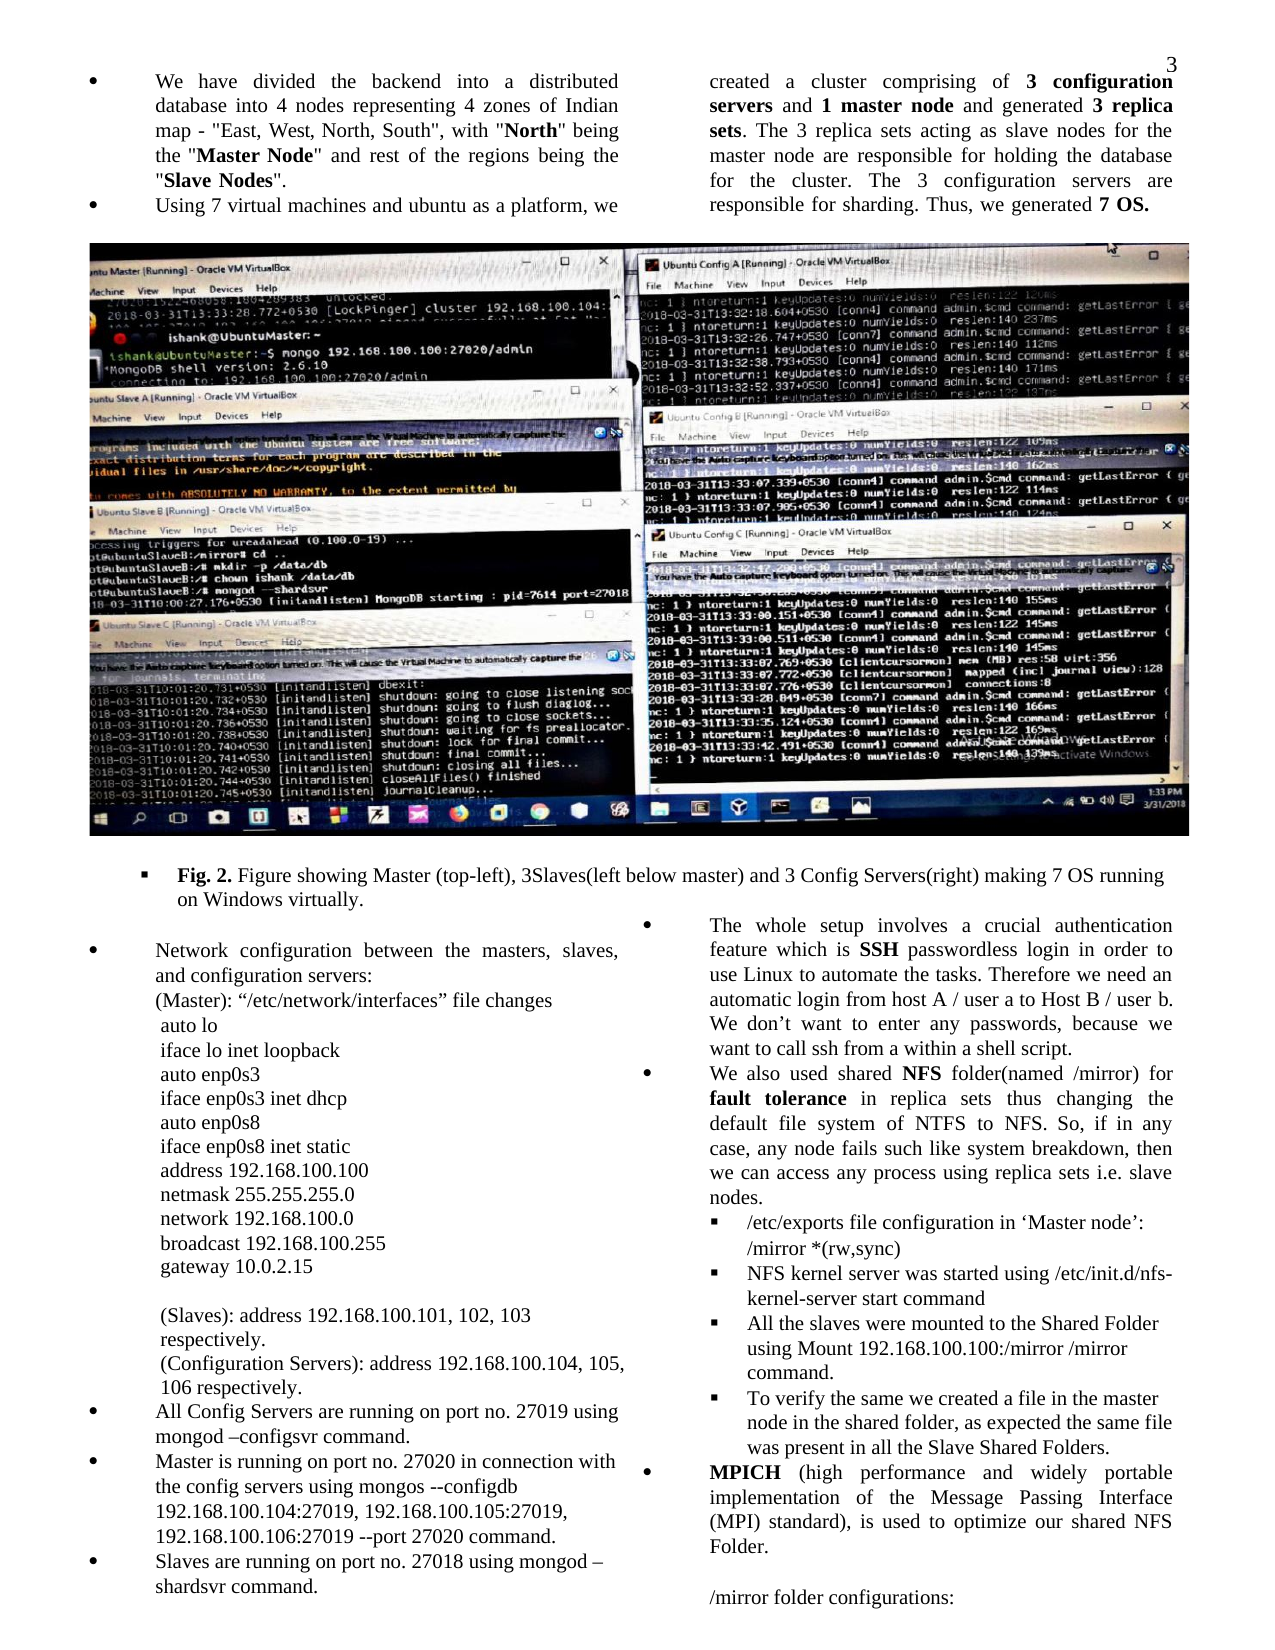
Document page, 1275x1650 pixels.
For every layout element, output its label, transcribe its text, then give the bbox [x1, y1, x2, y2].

list Master is running on port no. 27020 in connection with the config servers using mongos --configdb 192.168.100.104:27019, 192.168.100.105:27019, 192.168.100.106:27019 --port 27020 command. [89, 1449, 619, 1548]
text /mirror *(rw,sync) [737, 1235, 1173, 1259]
list NFS kernel server was started using /etc/init.d/nfs-kernel-server start command [709, 1261, 1173, 1309]
text (Configuration Servers): address 192.168.100.104, 105, 106 respectively. [160, 1351, 631, 1399]
list To verify the same we created a file in the master node in the shared folder, as expected the same file was present in all the Slave Shared Folders. [709, 1385, 1173, 1459]
text /mirror folder configurations: [709, 1585, 1173, 1609]
text (Master): “/etc/network/interfaces” file changes [155, 988, 619, 1012]
list Using 7 virtual machines and ubuntu as a platform, we created a cluster comprising of 3 configuration servers and 1 master node and generated 3 replica sets. The 3 replica sets acting as slave nodes for the master node are responsible for holding the database for the cluster. The 3 configuration servers are responsible for sharding. Thus, we generated 7 OS. [644, 69, 1173, 216]
text netmask 255.255.255.0 [160, 1182, 631, 1206]
text gateway 10.0.2.15 [160, 1254, 631, 1278]
picture [89, 243, 1190, 836]
text broadcast 192.168.100.255 [160, 1230, 631, 1254]
list Network configuration between the masters, slaves, and configuration servers: [89, 938, 619, 987]
list /etc/exports file configuration in ‘Master node’: [709, 1210, 1173, 1234]
list We have divided the backend into a distributed database into 4 nodes representing 4 zones of Indian map - "East, West, North, South", with "North" being the "Master Node" and rest of the regions being the "Slave Nodes". [89, 69, 619, 192]
text iface enp0s3 inet dhcp [160, 1086, 631, 1110]
list Fig. 2. Figure showing Master (top-left), 3Slaves(left below master) and 3 Config Servers(right) making 7 OS running on Windows virtually. [139, 863, 1186, 911]
list Slaves are running on port no. 27018 using mongod –shardsvr command. [89, 1549, 619, 1598]
list All the slaves were mounted to the Shared Folder using Mount 192.168.100.100:/mirror /mirror command. [709, 1311, 1173, 1384]
text auto enp0s3 [160, 1062, 631, 1086]
list We also used shared NFS folder(named /mirror) for fault tolerance in replica sets thus changing the default file system of NTFS to NFS. So, if in any case, any node fails such like system breakdown, then we can access any process using replica sets i.e. slave nodes. [644, 1061, 1173, 1209]
text (Slaves): address 192.168.100.101, 102, 103 respectively. [160, 1303, 631, 1351]
text address 192.168.100.100 [160, 1158, 631, 1182]
list All Config Servers are running on port no. 27019 using mongod –configsvr command. [89, 1399, 619, 1448]
text auto lo [155, 1013, 619, 1037]
text iface enp0s8 inet static [160, 1134, 631, 1158]
list MPICH (high performance and widely portable implementation of the Message Passing Interface (MPI) standard), is used to optimize our shared NFS Folder. [644, 1460, 1173, 1558]
text iface lo inet loopback [160, 1038, 631, 1062]
text auto enp0s8 [160, 1110, 631, 1134]
text network 192.168.100.0 [160, 1206, 631, 1230]
list The whole setup involves a crucial authentication feature which is SSH passwordless login in order to use Linux to automate the tasks. Therefore we need an automatic login from host A / user a to Host B / user b. We don’t want to enter any passwords, because we want to call ssh from a within a shell script. [644, 913, 1173, 1060]
